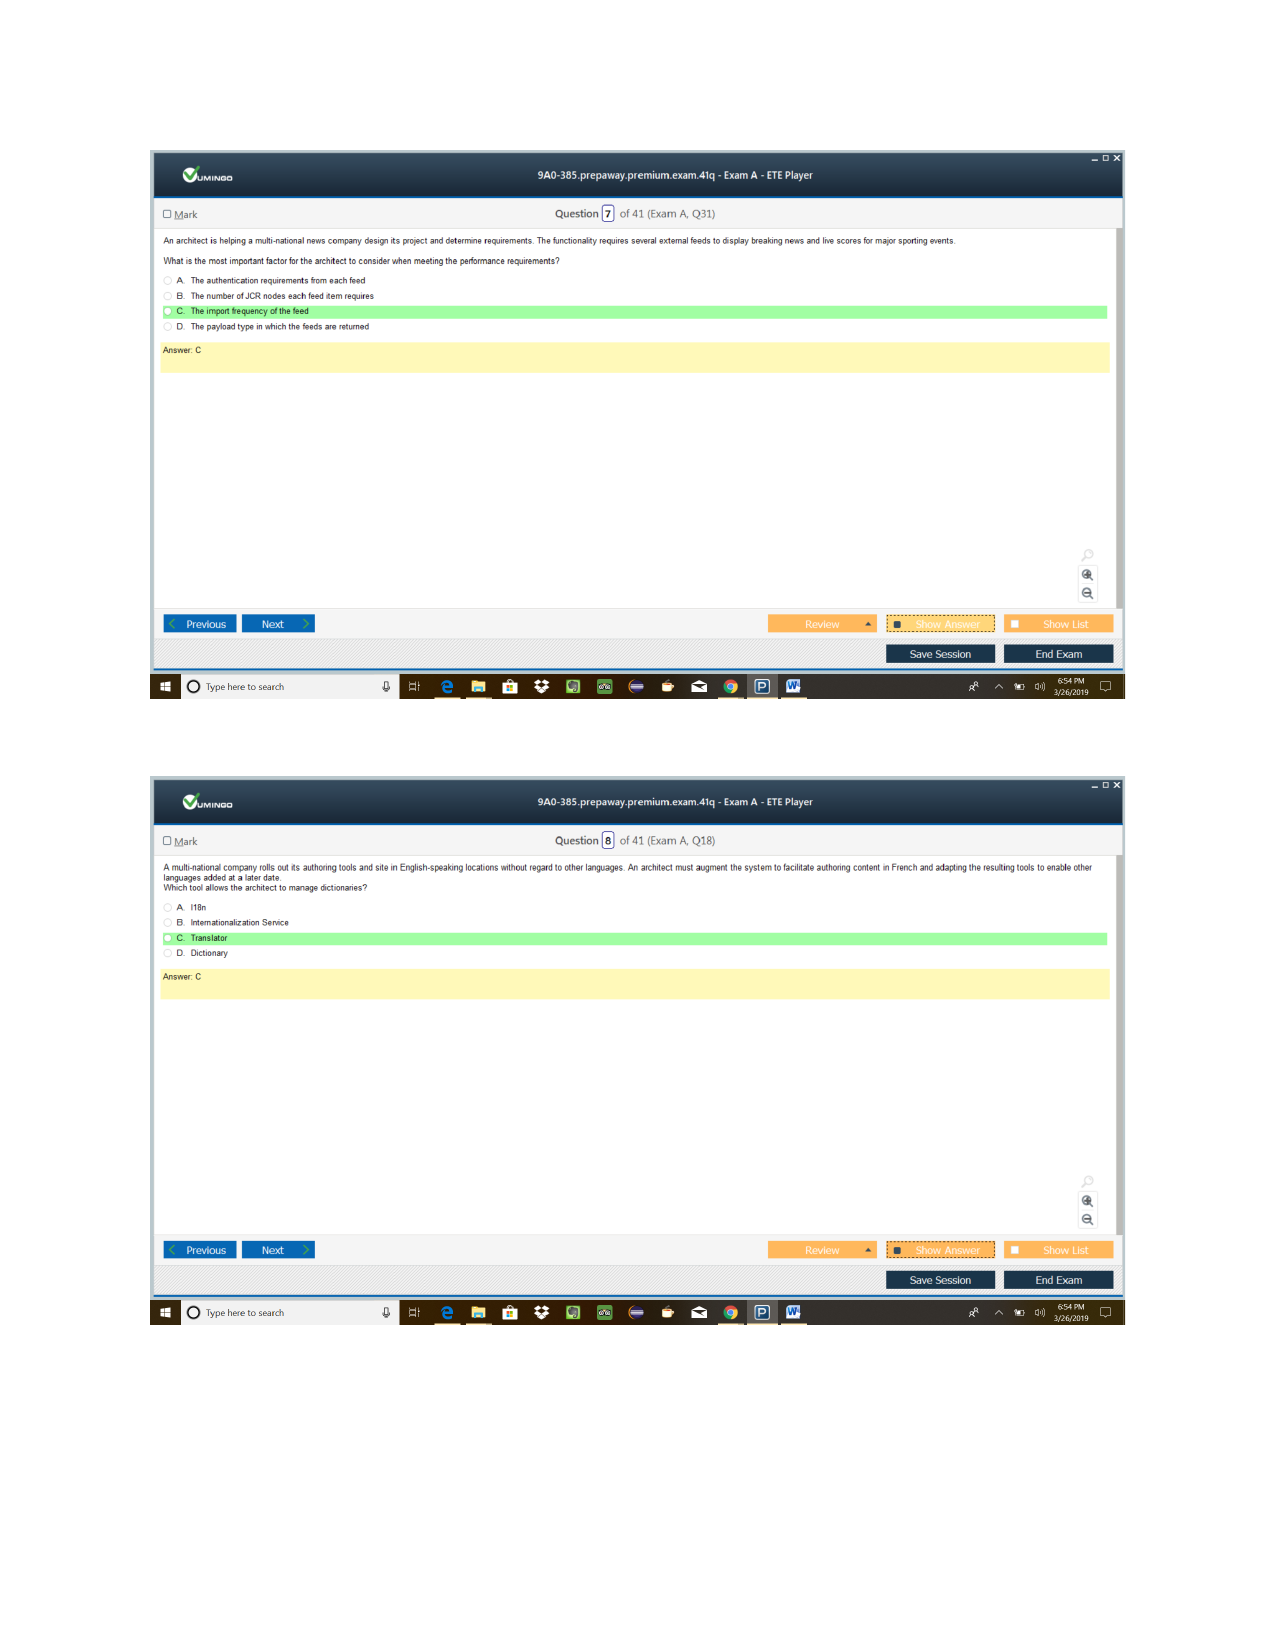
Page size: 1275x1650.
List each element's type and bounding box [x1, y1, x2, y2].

picture [150, 776, 1125, 1325]
picture [150, 150, 1125, 699]
